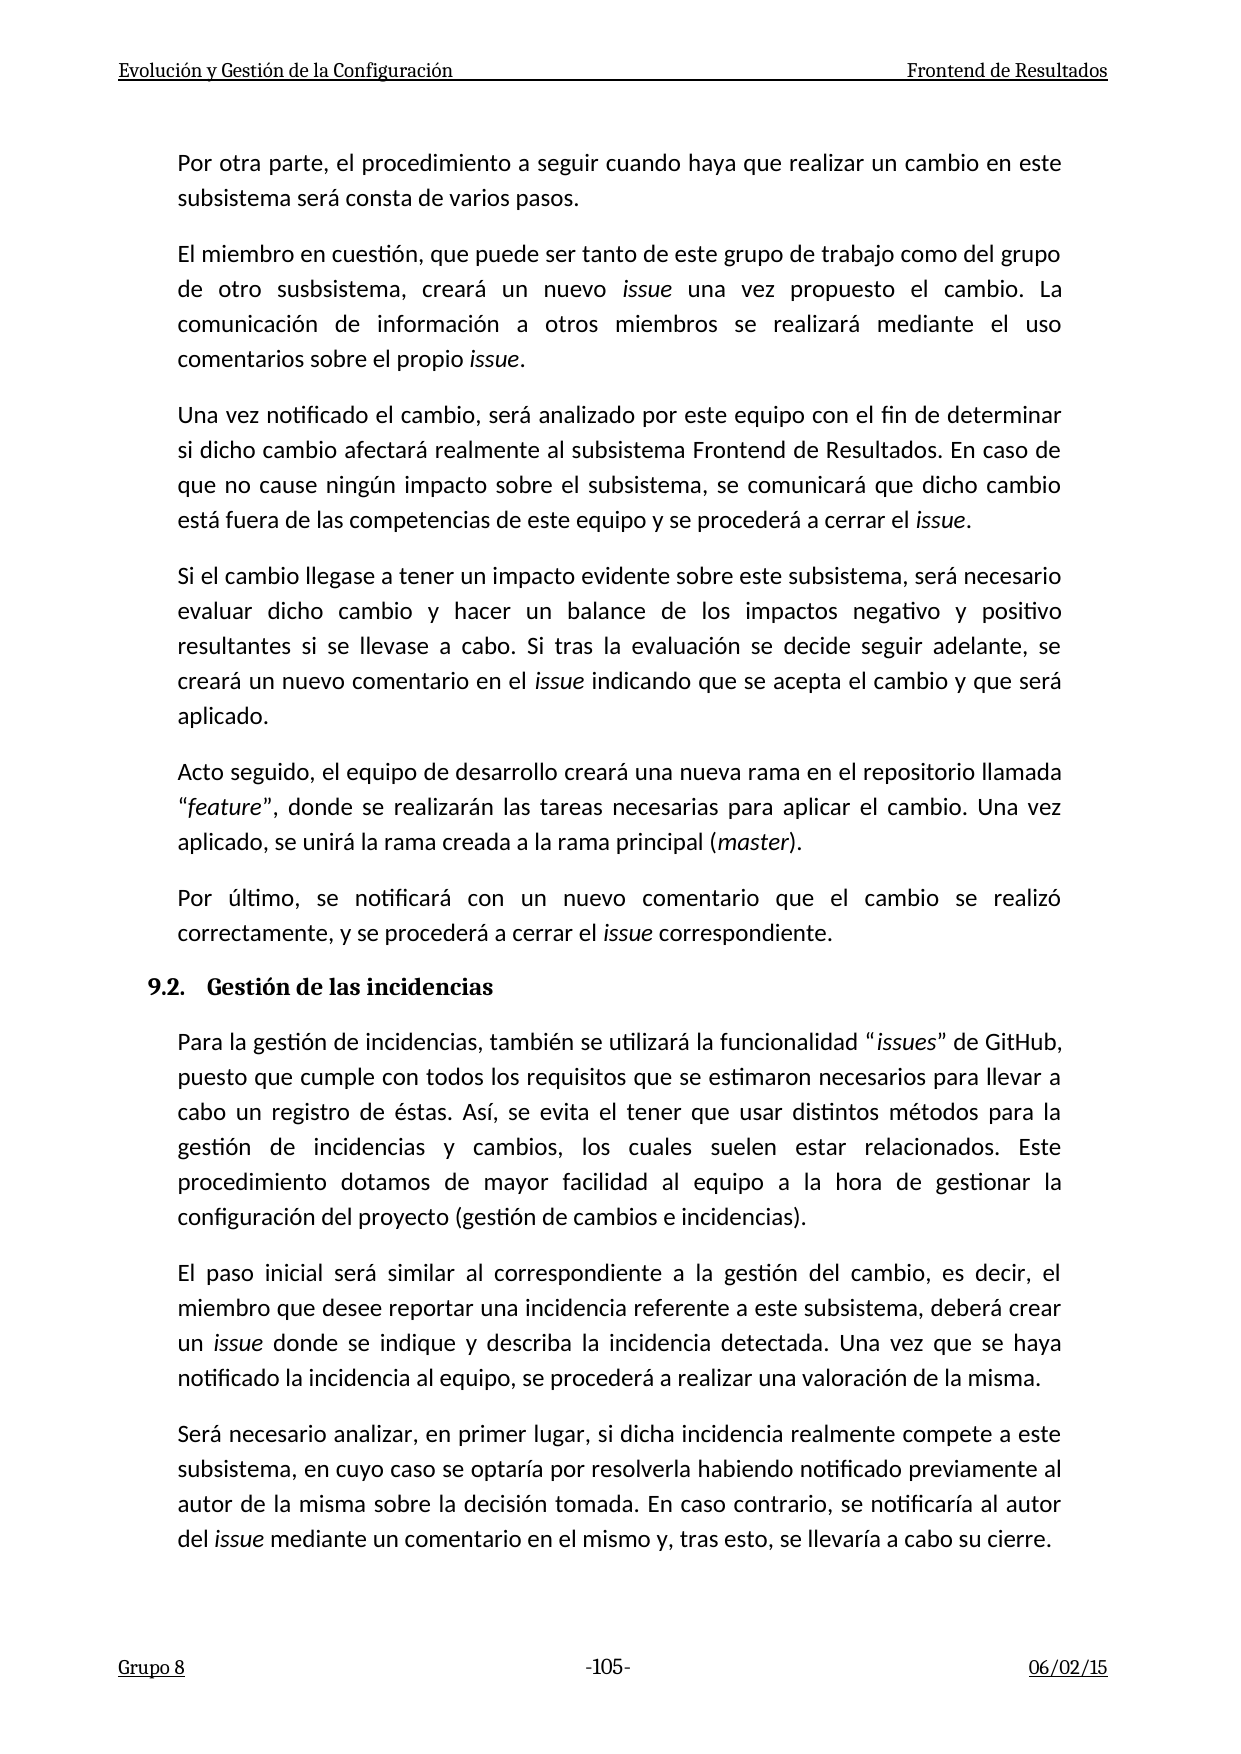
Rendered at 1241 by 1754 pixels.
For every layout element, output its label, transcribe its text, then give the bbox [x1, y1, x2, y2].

text Por último, se notificará con un nuevo comentario que el cambio se realizó correctamente, y se procederá a cerrar el issue correspondiente. [177, 882, 1063, 947]
text Acto seguido, el equipo de desarrollo creará una nueva rama en el repositorio llamada “feature”, donde se realizarán las tareas necesarias para aplicar el cambio. Una vez aplicado, se unirá la rama creada a la rama principal (master). [177, 756, 1063, 856]
list Gestión de las incidencias [148, 973, 1063, 1001]
text Para la gestión de incidencias, también se utilizará la funcionalidad “issues” de GitHub, puesto que cumple con todos los requisitos que se estimaron necesarios para llevar a cabo un registro de éstas. Así, se evita el tener que usar distintos métodos para la gestión de incidencias y cambios, los cuales suelen estar relacionados. Este procedimiento dotamos de mayor facilidad al equipo a la hora de gestionar la configuración del proyecto (gestión de cambios e incidencias). [177, 1026, 1063, 1232]
text El miembro en cuestión, que puede ser tanto de este grupo de trabajo como del grupo de otro susbsistema, creará un nuevo issue una vez propuesto el cambio. La comunicación de información a otros miembros se realizará mediante el uso comentarios sobre el propio issue. [177, 238, 1063, 374]
text Si el cambio llegase a tener un impacto evidente sobre este subsistema, será necesario evaluar dicho cambio y hacer un balance de los impactos negativo y positivo resultantes si se llevase a cabo. Si tras la evaluación se decide seguir adelante, se creará un nuevo comentario en el issue indicando que se acepta el cambio y que será aplicado. [177, 560, 1063, 731]
text Será necesario analizar, en primer lugar, si dicha incidencia realmente compete a este subsistema, en cuyo caso se optaría por resolverla habiendo notificado previamente al autor de la misma sobre la decisión tomada. En caso contrario, se notificaría al autor del issue mediante un comentario en el mismo y, tras esto, se llevaría a cabo su cierre. [177, 1418, 1063, 1554]
text Una vez notificado el cambio, será analizado por este equipo con el fin de determinar si dicho cambio afectará realmente al subsistema Frontend de Resultados. En caso de que no cause ningún impacto sobre el subsistema, se comunicará que dicho cambio está fuera de las competencias de este equipo y se procederá a cerrar el issue. [177, 399, 1063, 535]
text Por otra parte, el procedimiento a seguir cuando haya que realizar un cambio en este subsistema será consta de varios pasos. [177, 148, 1063, 213]
list El paso inicial será similar al correspondiente a la gestión del cambio, es decir, el miembro que desee reportar una incidencia referente a este subsistema, deberá crear un issue donde se indique y describa la incidencia detectada. Una vez que se haya notificado la incidencia al equipo, se procederá a realizar una valoración de la misma. [177, 1257, 1063, 1393]
